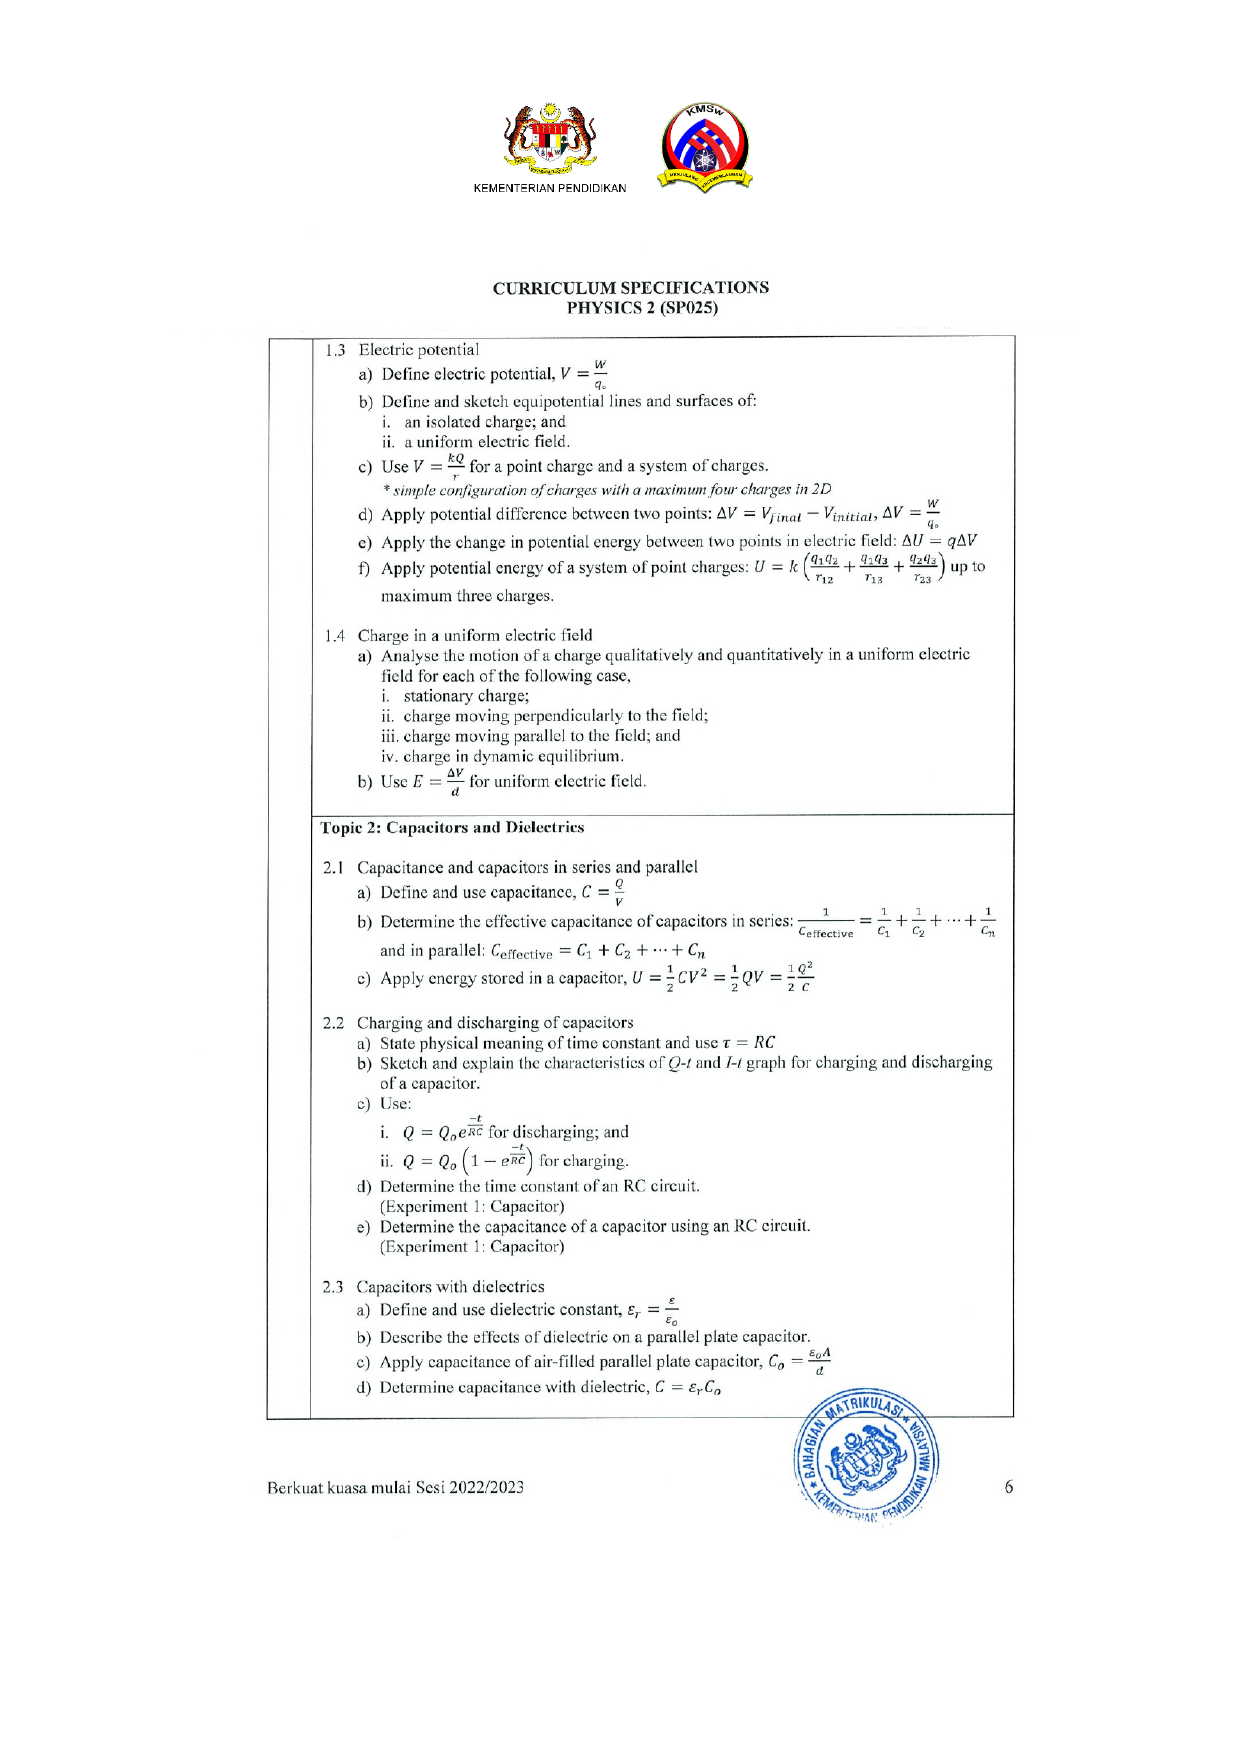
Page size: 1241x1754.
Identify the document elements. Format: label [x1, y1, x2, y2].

picture [147, 73, 1093, 1557]
